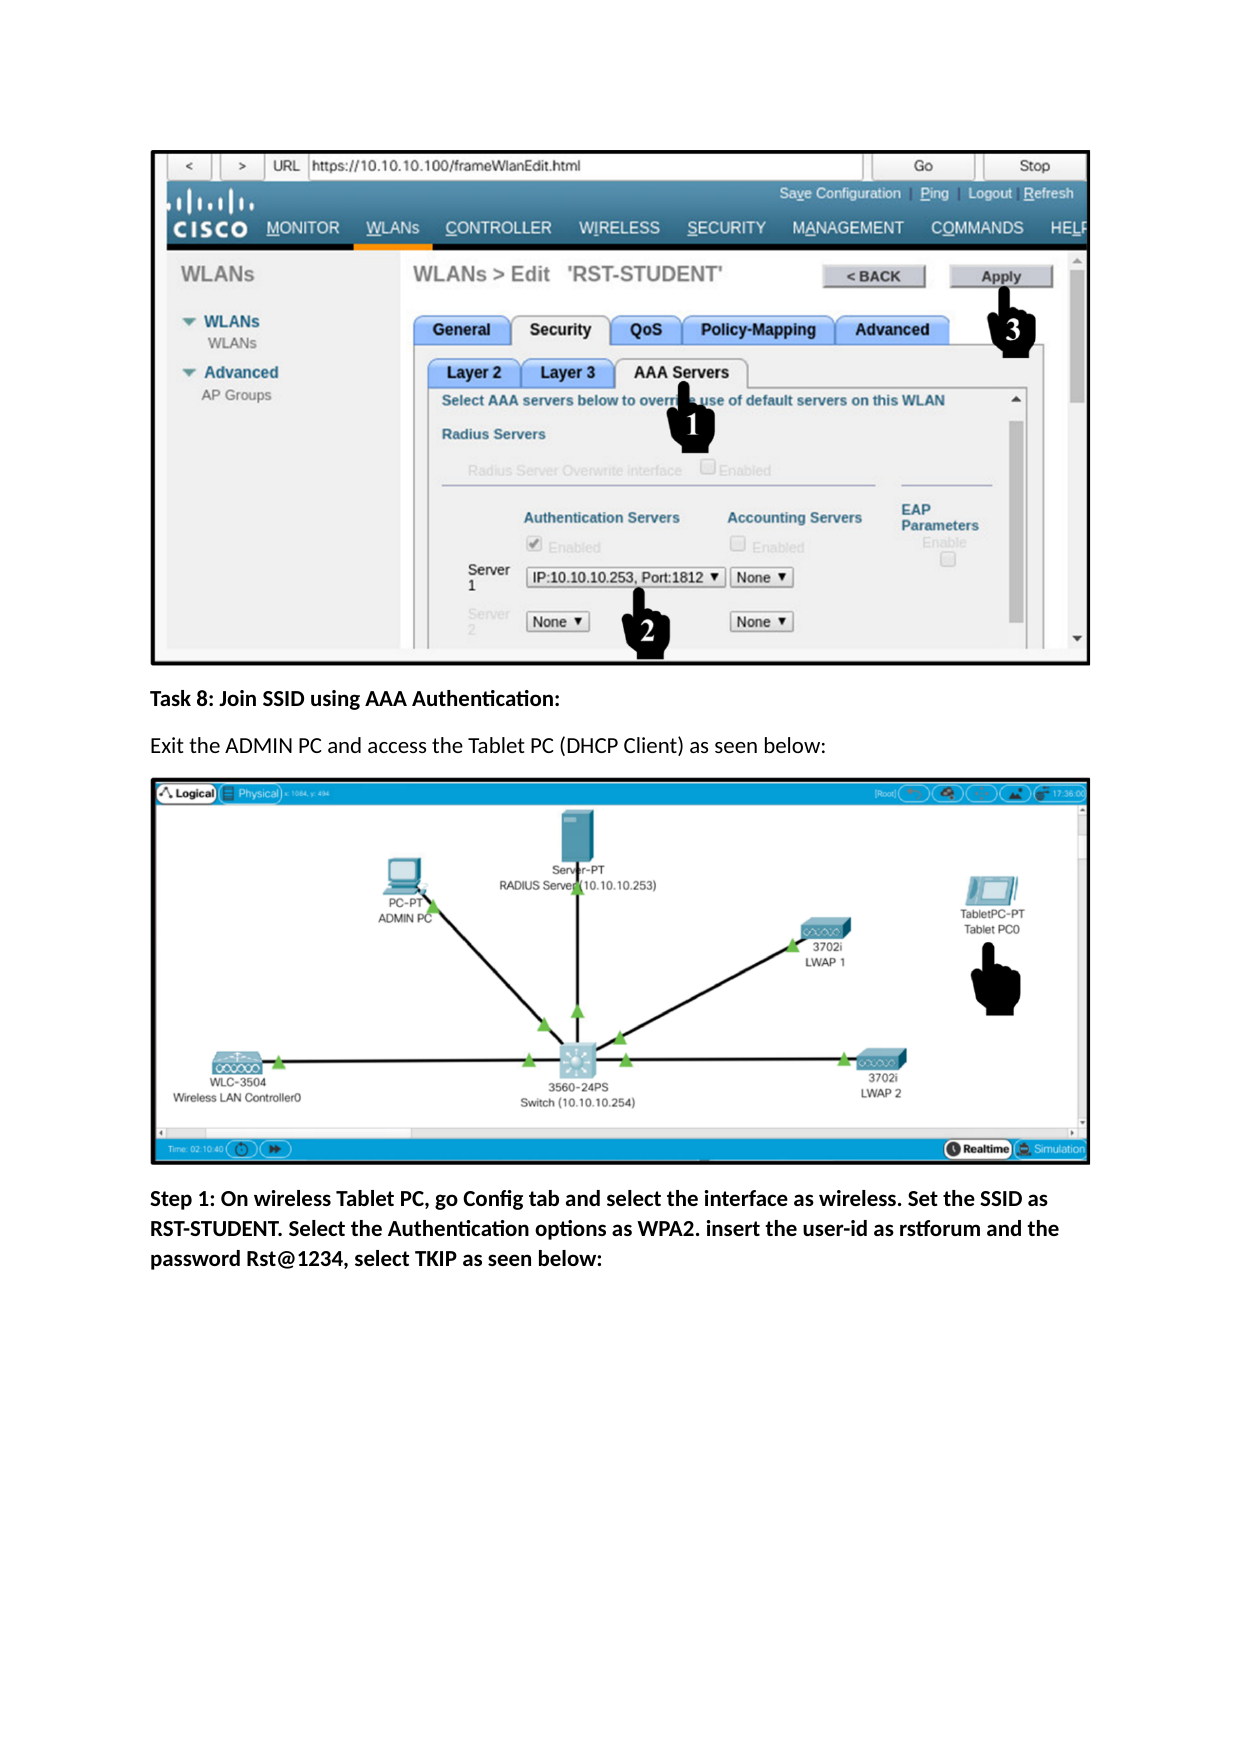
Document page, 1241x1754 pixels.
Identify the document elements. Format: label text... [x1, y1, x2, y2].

picture [150, 150, 1091, 666]
text Task 8: Join SSID using AAA Authentication: [150, 684, 1090, 712]
text Step 1: On wireless Tablet PC, go Config tab and select the interface as wireless. Set the SSID as RST-STUDENT. Select the Authentication options as WPA2. insert the user-id as rstforum and the password Rst@1234, select TKIP as seen below: [150, 1184, 1090, 1272]
picture [150, 777, 1091, 1165]
text Exit the ADMIN PC and access the Tablet PC (DHCP Client) as seen below: [150, 731, 1090, 759]
